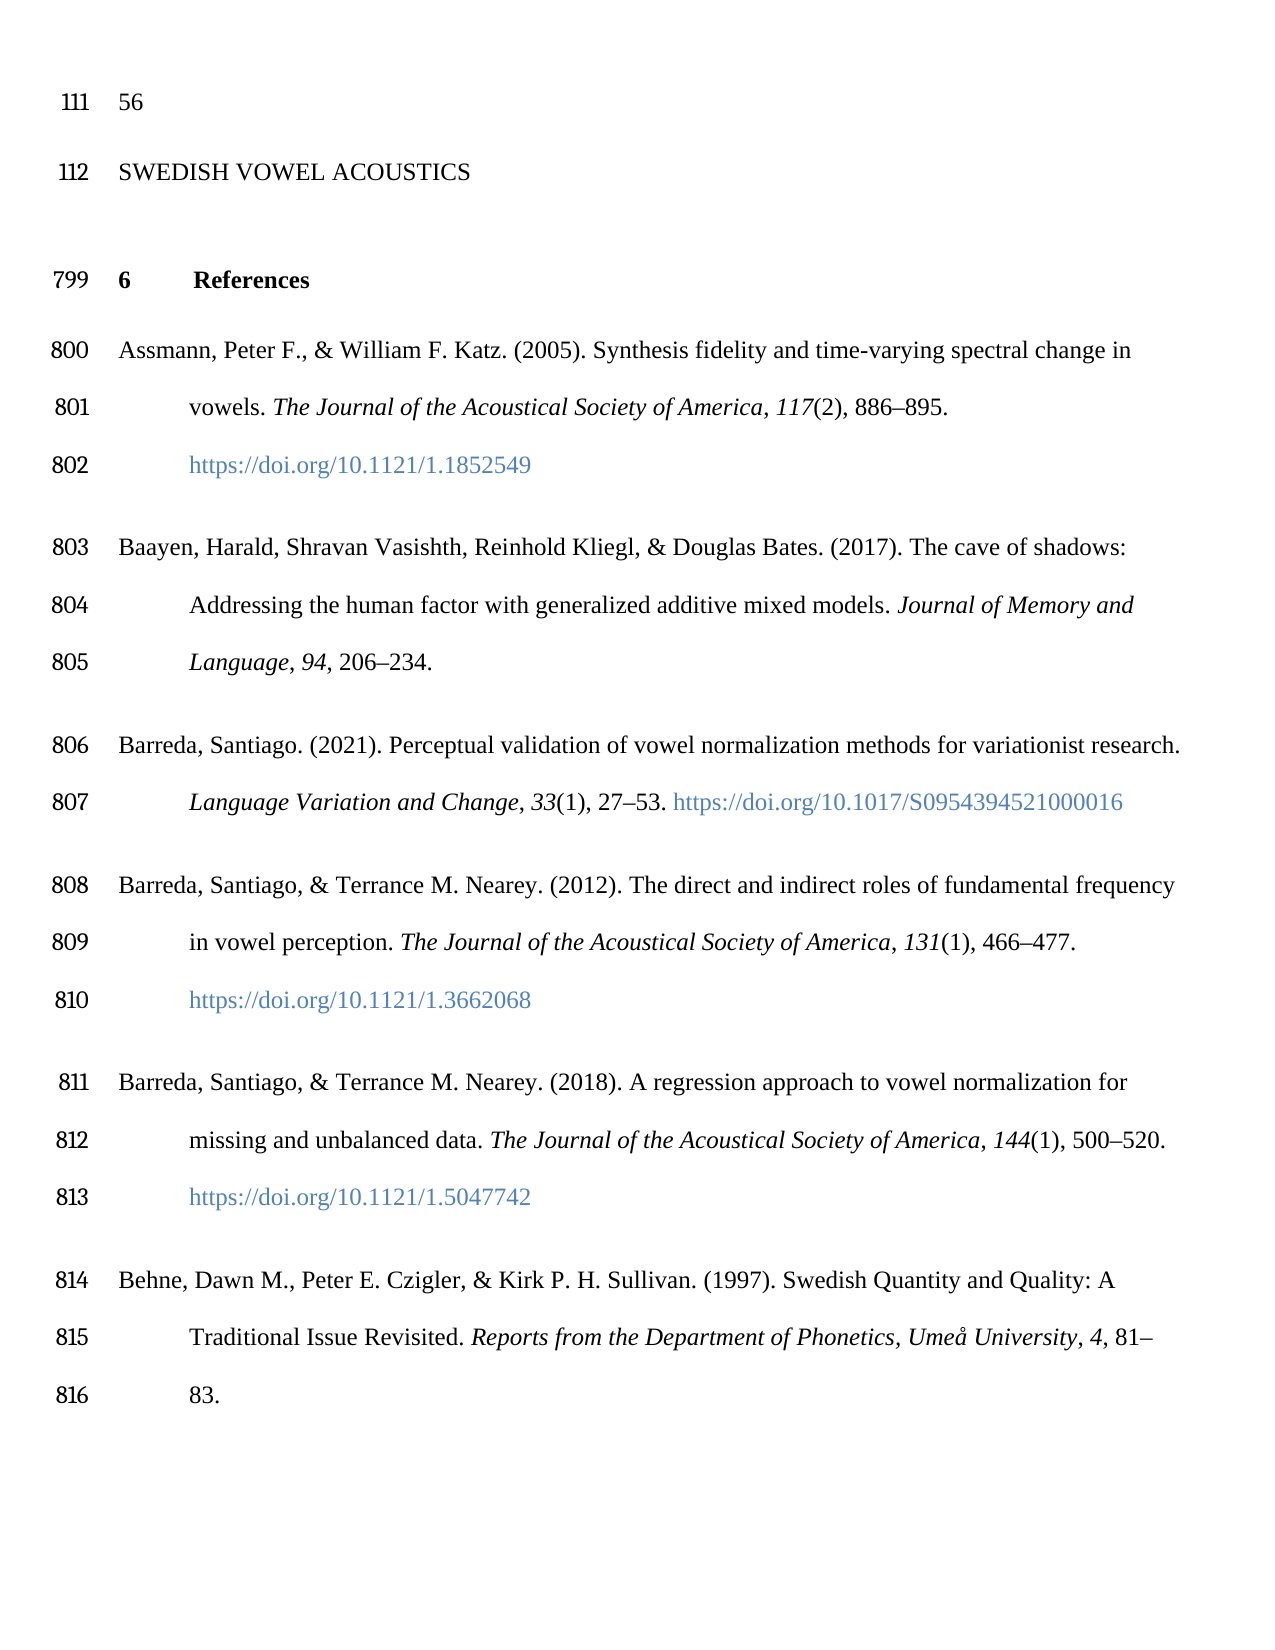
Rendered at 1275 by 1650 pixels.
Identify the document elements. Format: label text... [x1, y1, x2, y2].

text Baayen, Harald, Shravan Vasishth, Reinhold Kliegl, & Douglas Bates. (2017). The cave of shadows: Addressing the human factor with generalized additive mixed models. Journal of Memory and Language, 94, 206–234. [118, 532, 1181, 676]
subtitle 6 References [118, 265, 1181, 294]
text Barreda, Santiago, & Terrance M. Nearey. (2012). The direct and indirect roles of fundamental frequency in vowel perception. The Journal of the Acoustical Society of America, 131(1), 466–477. https://doi.org/10.1121/1.3662068 [118, 870, 1181, 1014]
text Assmann, Peter F., & William F. Katz. (2005). Synthesis fidelity and time-varying spectral change in vowels. The Journal of the Acoustical Society of America, 117(2), 886–895. https://doi.org/10.1121/1.1852549 [118, 335, 1181, 479]
text Behne, Dawn M., Peter E. Czigler, & Kirk P. H. Sullivan. (1997). Swedish Quantity and Quality: A Traditional Issue Revisited. Reports from the Department of Phonetics, Umeå University, 4, 81–83. [118, 1265, 1181, 1409]
text Barreda, Santiago. (2021). Perceptual validation of vowel normalization methods for variationist research. Language Variation and Change, 33(1), 27–53. https://doi.org/10.1017/S0954394521000016 [118, 730, 1181, 816]
text Barreda, Santiago, & Terrance M. Nearey. (2018). A regression approach to vowel normalization for missing and unbalanced data. The Journal of the Acoustical Society of America, 144(1), 500–520. https://doi.org/10.1121/1.5047742 [118, 1067, 1181, 1211]
